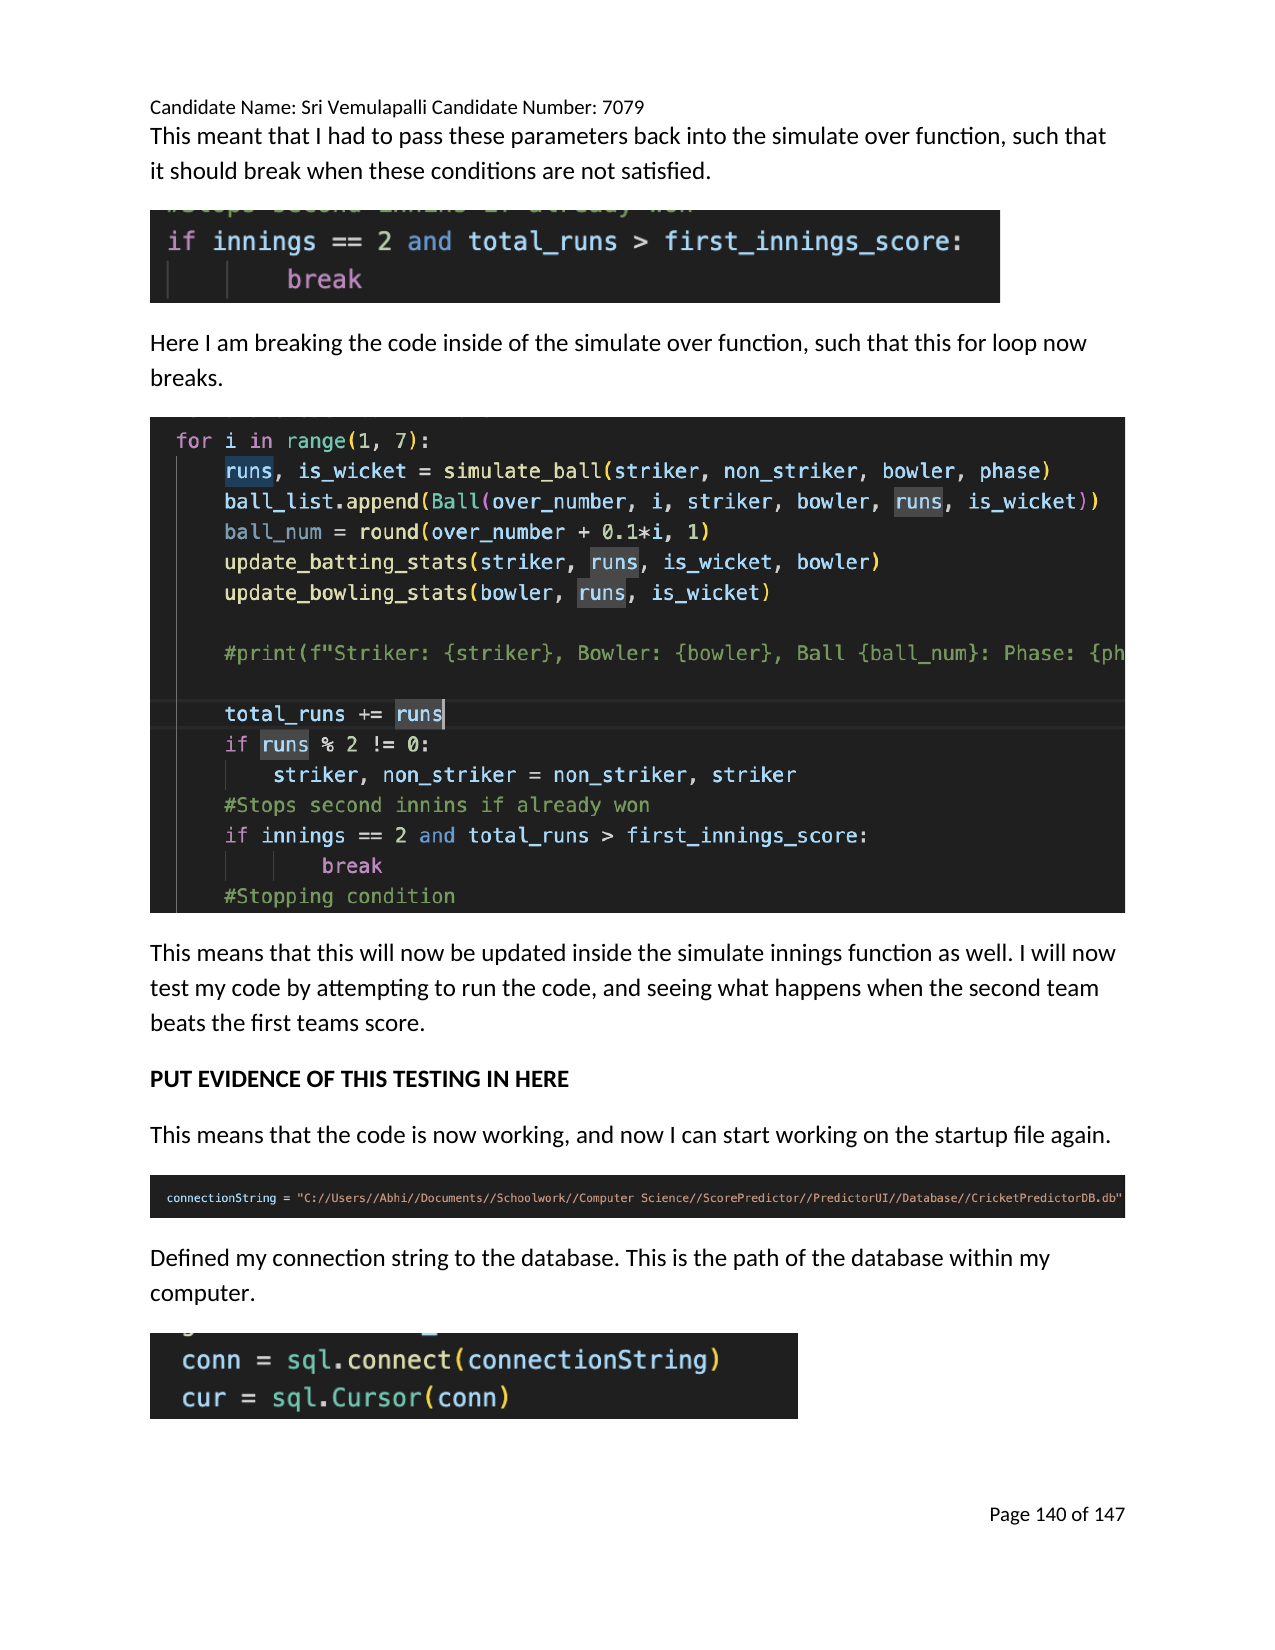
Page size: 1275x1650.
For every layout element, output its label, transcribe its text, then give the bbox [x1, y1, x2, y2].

text This means that this will now be updated inside the simulate innings function as well. I will now test my code by attempting to run the code, and seeing what happens when the second team beats the first teams score. [150, 938, 1125, 1038]
text This means that the code is now working, and now I can start working on the startup file again. [150, 1119, 1125, 1150]
text This meant that I had to pass these parameters back into the simulate over function, such that it should break when these conditions are not satisfied. [150, 120, 1125, 186]
picture [150, 1333, 798, 1419]
text Here I am breaking the code inside of the simulate over function, such that this for loop now breaks. [150, 327, 1125, 393]
picture [150, 417, 1125, 913]
picture [150, 210, 1001, 303]
text PUT EVIDENCE OF THIS TESTING IN HERE [150, 1063, 1125, 1094]
text Defined my connection string to the database. This is the path of the database within my computer. [150, 1242, 1125, 1308]
picture [150, 1175, 1125, 1218]
